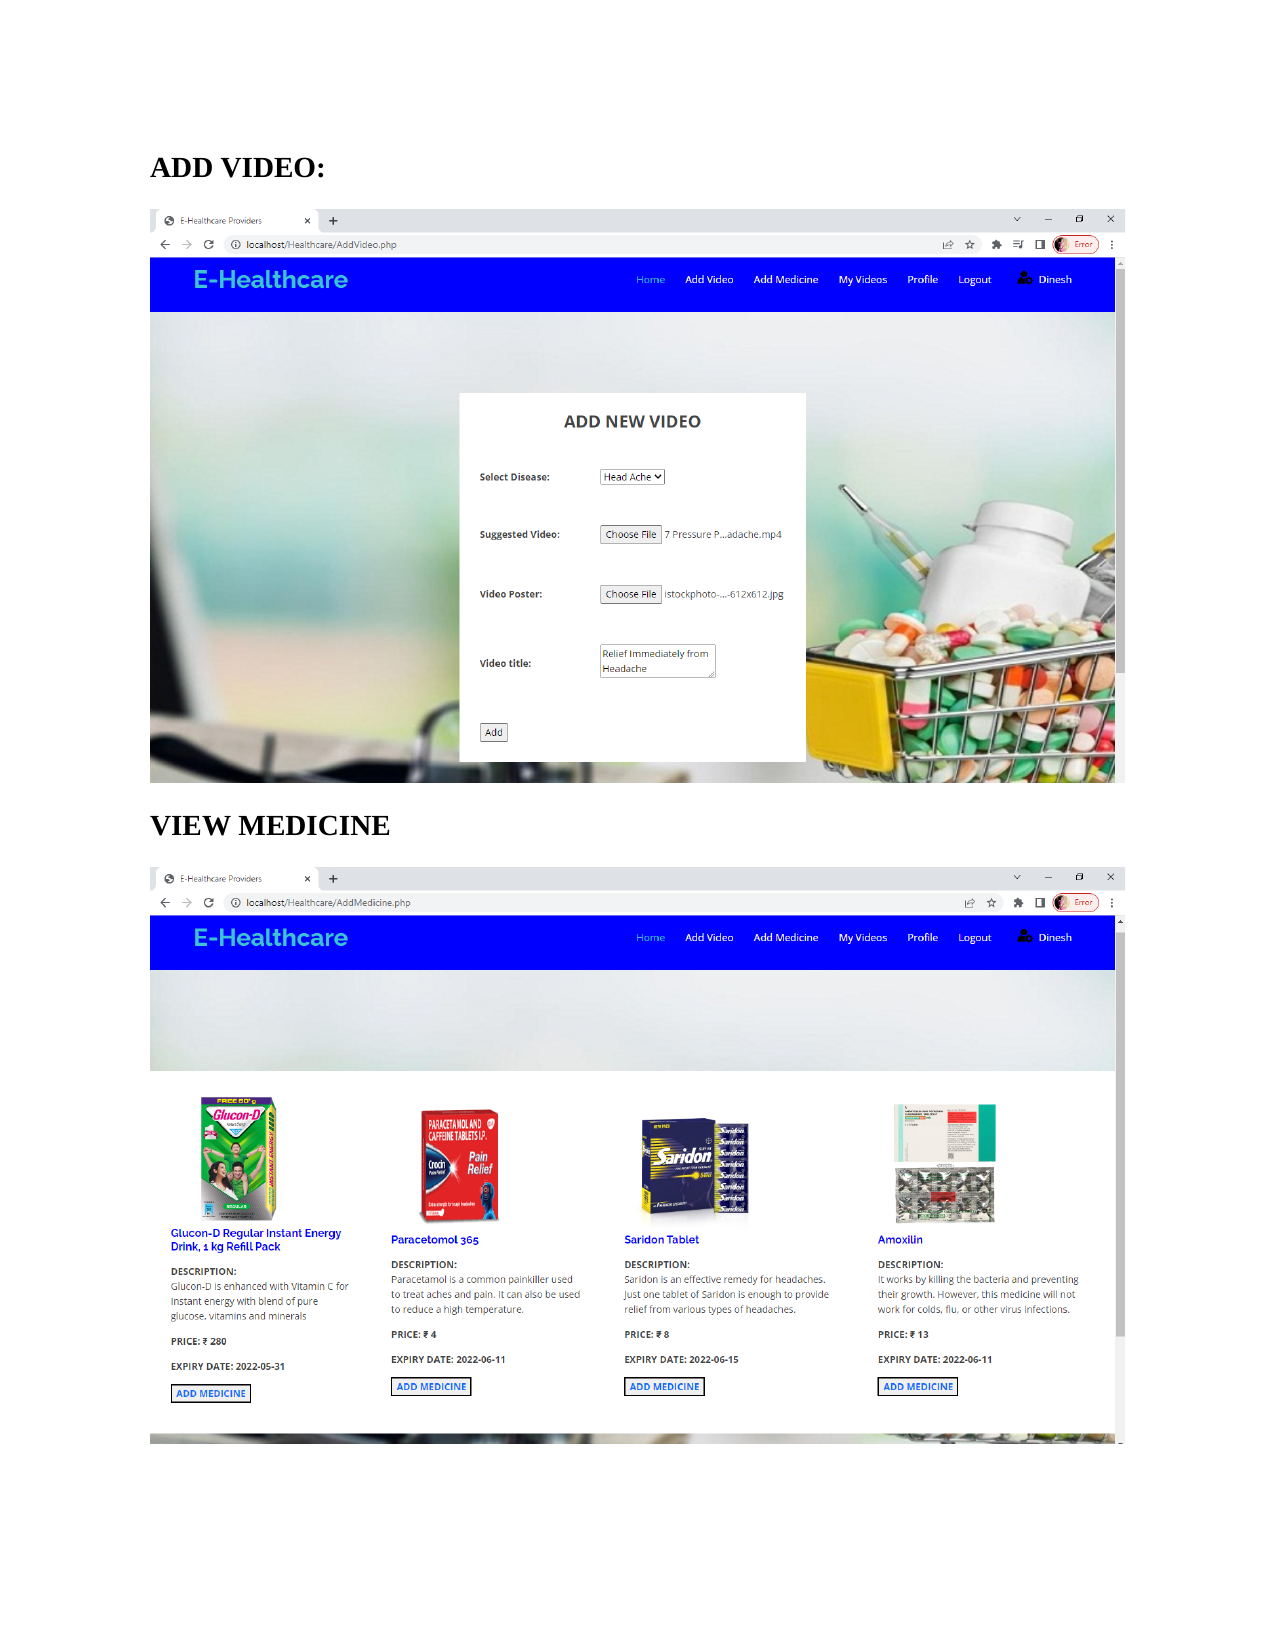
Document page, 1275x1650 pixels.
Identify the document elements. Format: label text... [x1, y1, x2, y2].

text VIEW MEDICINE [150, 808, 1125, 841]
picture [150, 867, 1125, 1444]
picture [150, 209, 1125, 783]
text ADD VIDEO: [150, 150, 1125, 183]
